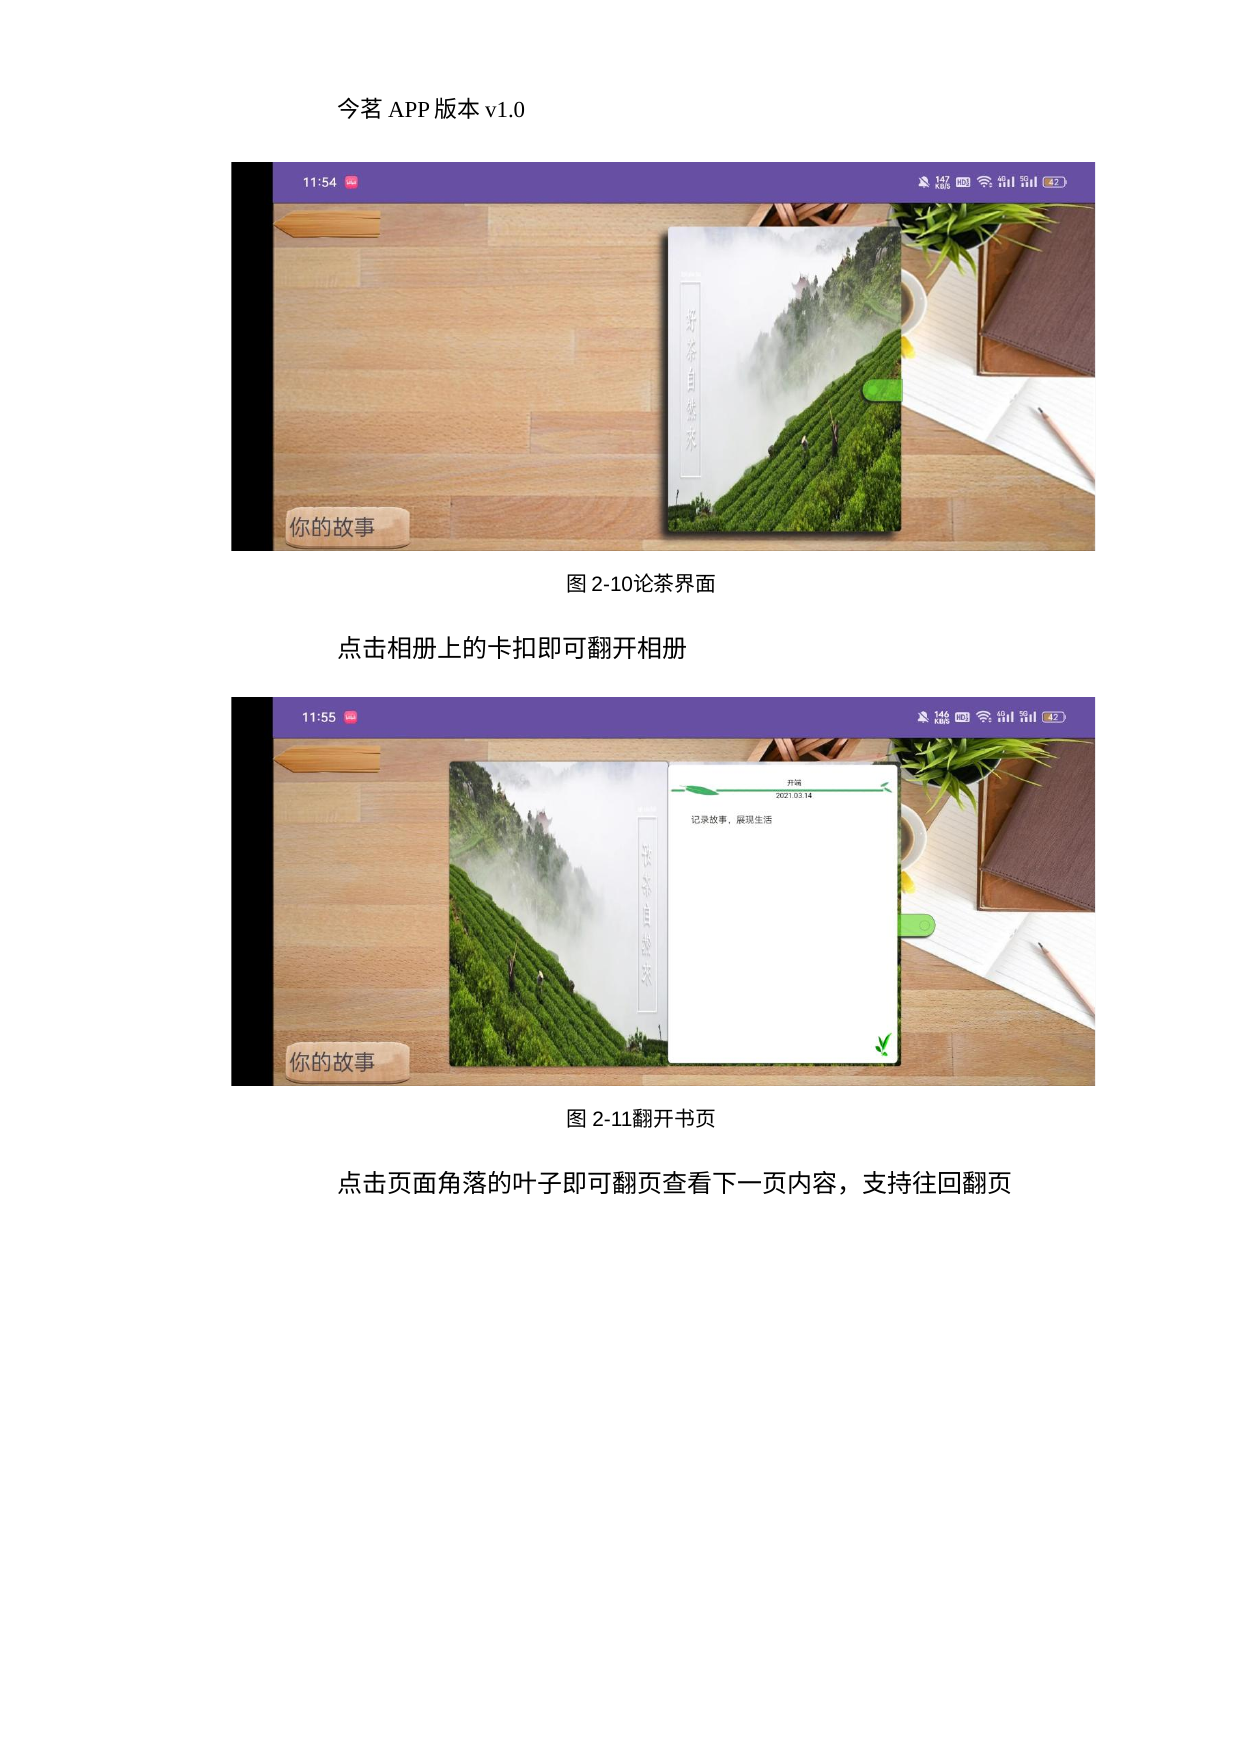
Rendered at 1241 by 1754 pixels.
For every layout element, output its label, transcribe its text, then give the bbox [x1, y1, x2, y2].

text 图 2-11翻开书页 [187, 1101, 1053, 1134]
picture [231, 162, 1096, 551]
text 点击相册上的卡扣即可翻开相册 [187, 614, 1053, 679]
text 点击页面角落的叶子即可翻页查看下一页内容，支持往回翻页 [187, 1149, 1053, 1214]
picture [231, 697, 1096, 1086]
text 图 2-10论茶界面 [187, 566, 1053, 599]
